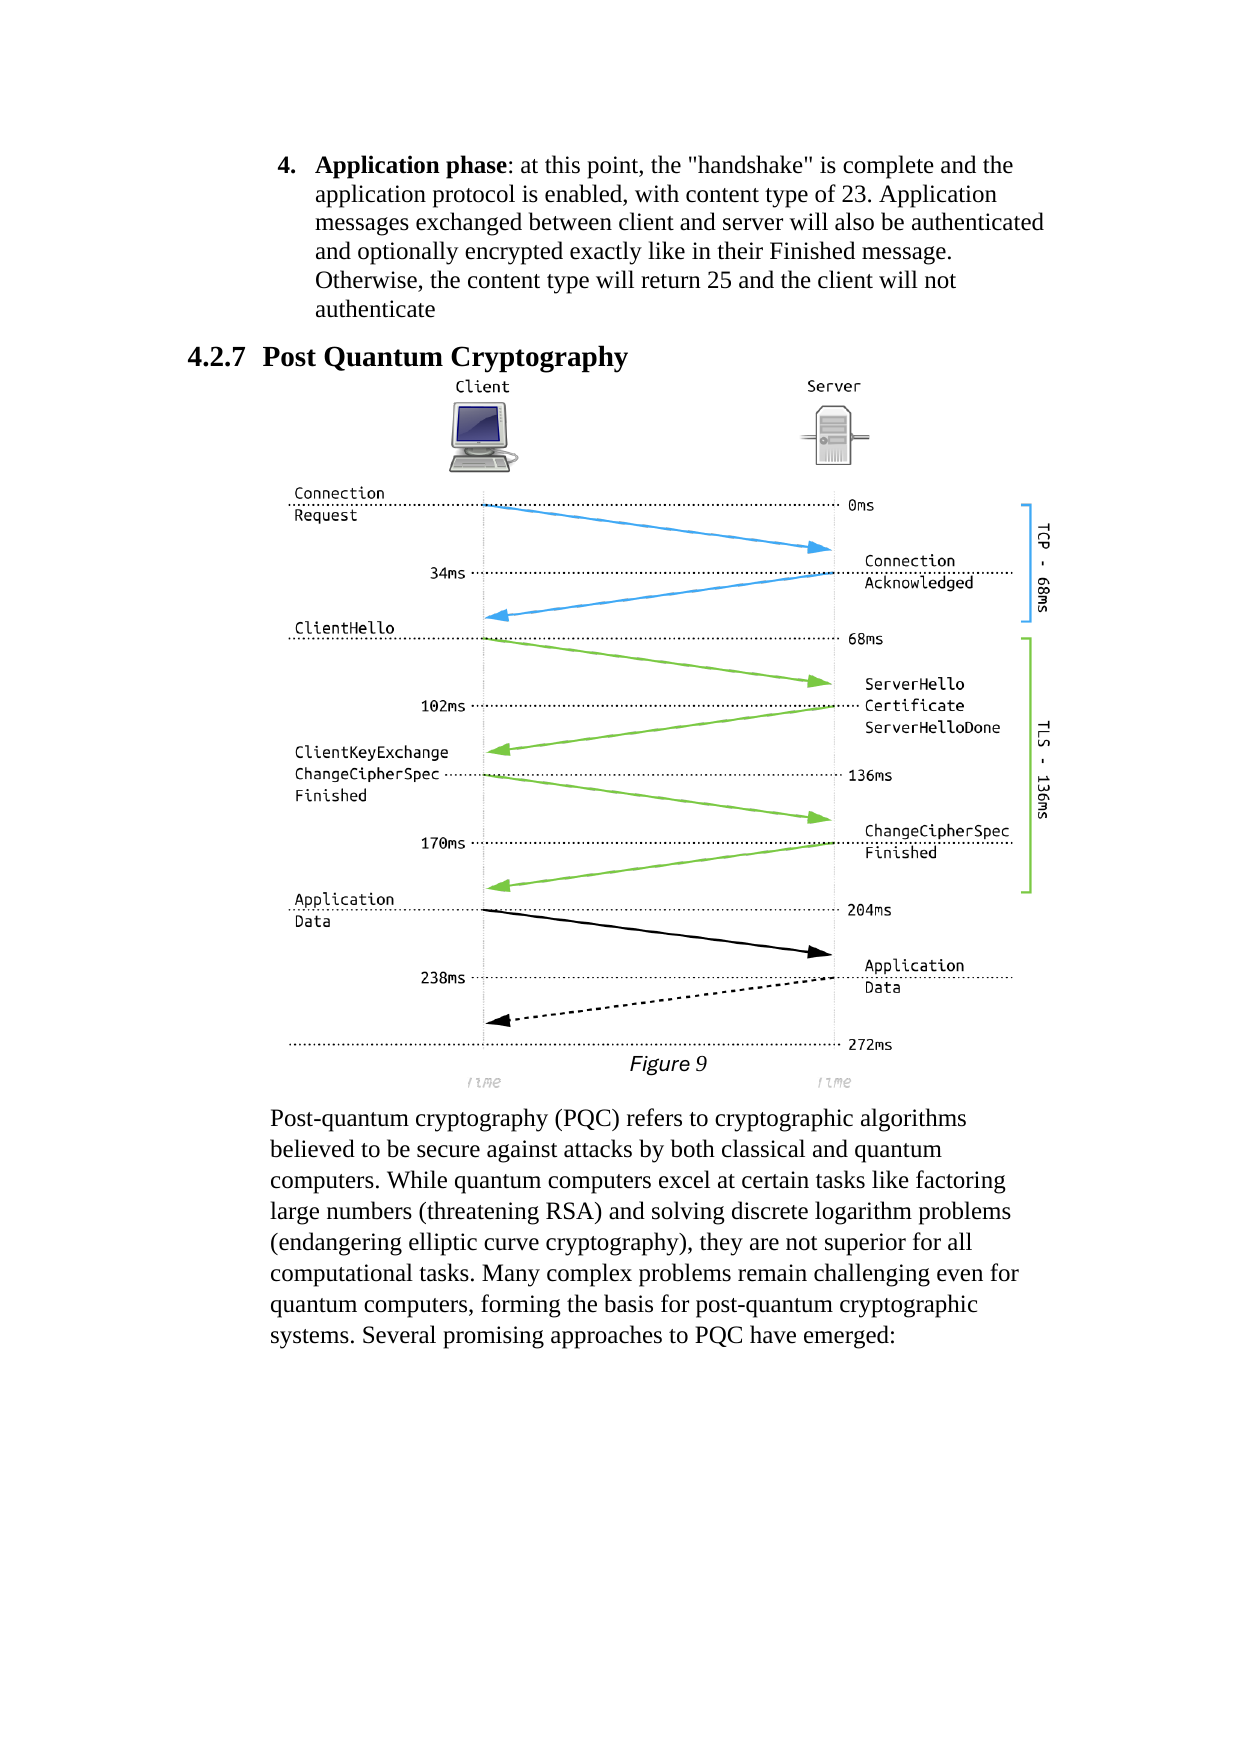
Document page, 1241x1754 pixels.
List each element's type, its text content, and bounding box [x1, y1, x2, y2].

subtitle Post Quantum Cryptography [187, 339, 1053, 373]
picture [288, 376, 1053, 1093]
list Application phase: at this point, the "handshake" is complete and the application protocol is enabled, with content type of 23. Application messages exchanged between client and server will also be authenticated and optionally encrypted exactly like in their Finished message. Otherwise, the content type will return 25 and the client will not authenticate [277, 150, 1053, 322]
